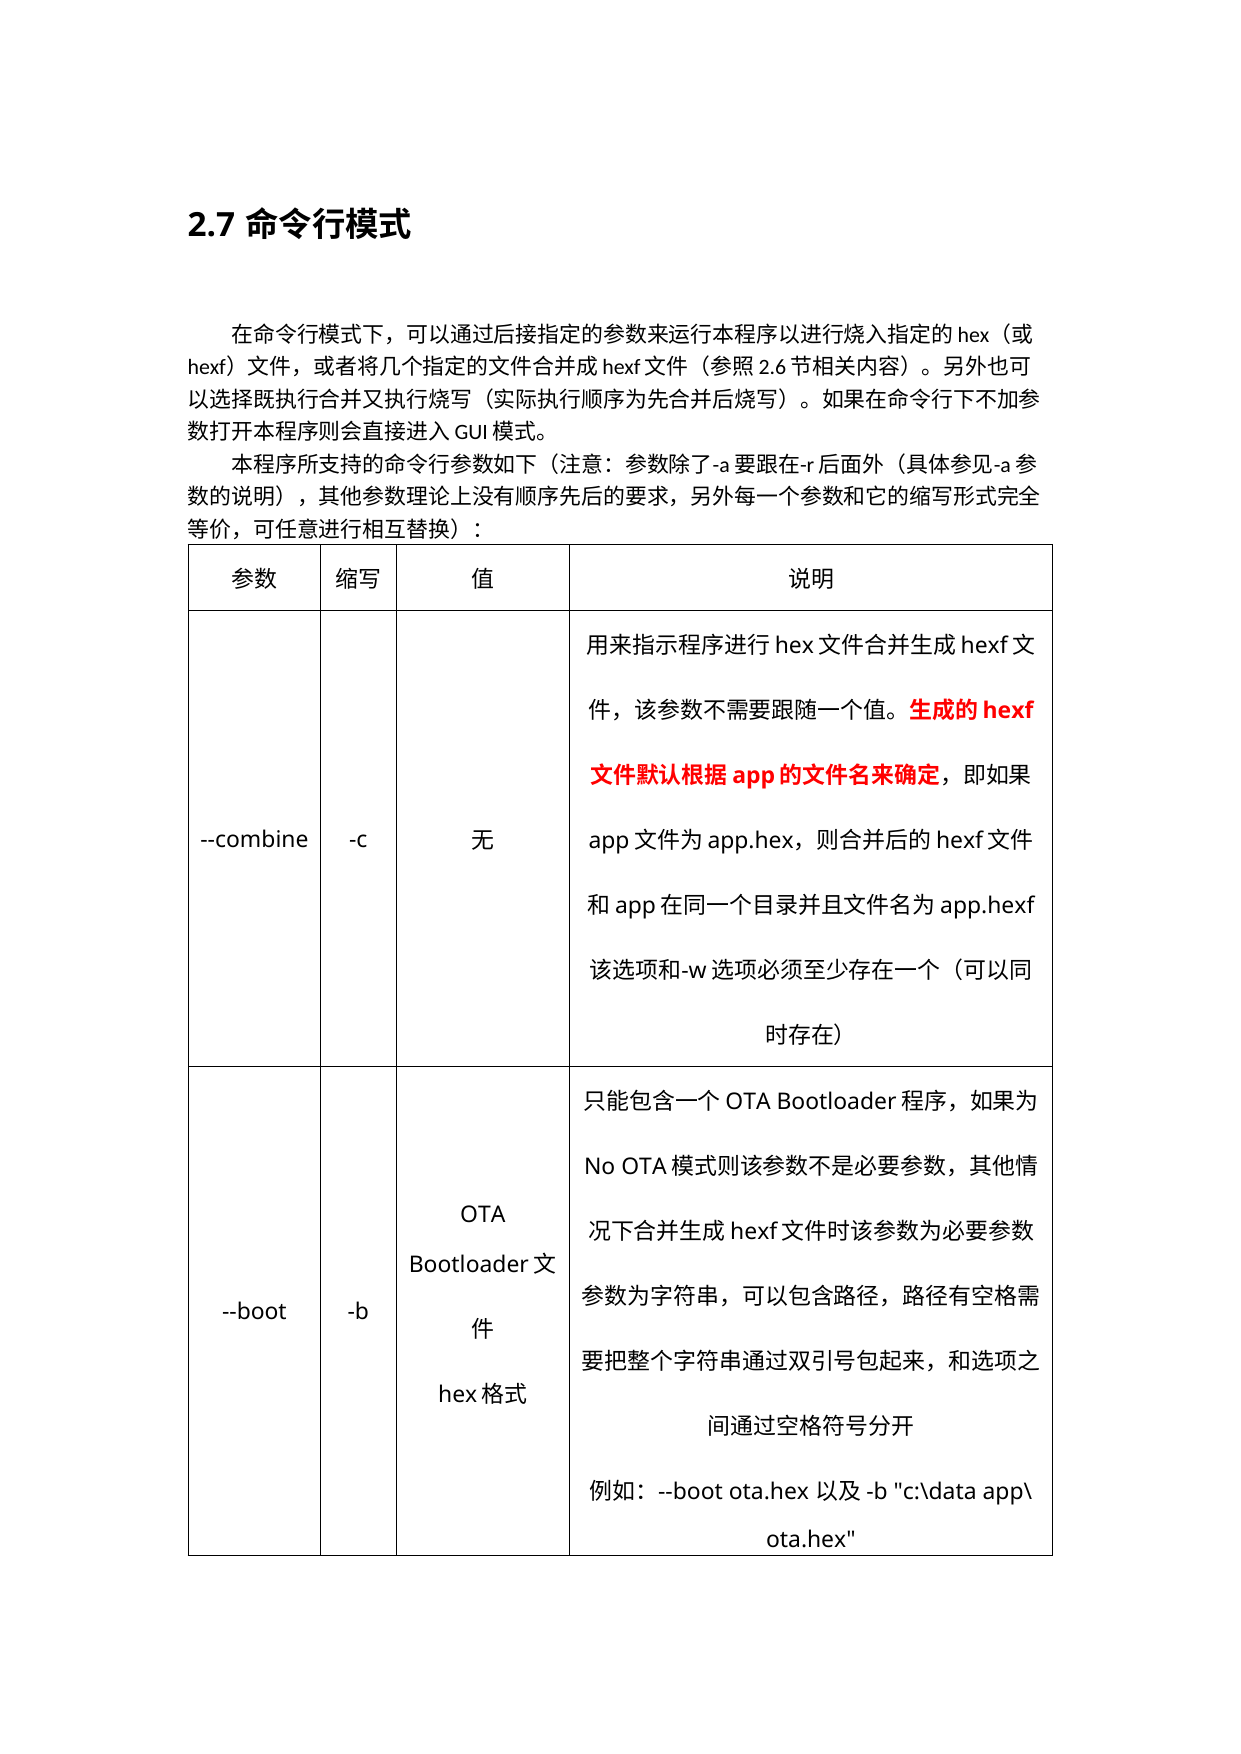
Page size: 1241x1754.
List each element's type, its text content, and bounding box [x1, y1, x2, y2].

table_header 缩写 [321, 545, 396, 610]
table_cell 只能包含一个OTA Bootloader程序，如果为No OTA模式则该参数不是必要参数，其他情况下合并生成hexf文件时该参数为必要参数 参数为字符串，可以包含路径，路径有空格需要把整个字符串通过双引号包起来，和选项之间通过空格符号分开 例如：--boot ota.hex 以及 -b "c:\data app\ota.hex" [570, 1067, 1052, 1554]
table_header 参数 [189, 545, 320, 610]
table_cell OTA Bootloader文件 hex格式 [397, 1067, 569, 1554]
table_cell --boot [189, 1067, 320, 1554]
subtitle 命令行模式 [187, 189, 1053, 254]
table_cell -b [321, 1067, 396, 1554]
text 在命令行模式下，可以通过后接指定的参数来运行本程序以进行烧入指定的hex（或hexf）文件，或者将几个指定的文件合并成hexf文件（参照2.6节相关内容）。另外也可以选择既执行合并又执行烧写（实际执行顺序为先合并后烧写）。如果在命令行下不加参数打开本程序则会直接进入GUI模式。 [187, 316, 1053, 446]
table_cell -c [321, 611, 396, 1066]
table_cell 无 [397, 611, 569, 1066]
table_header 说明 [570, 545, 1052, 610]
table_cell 用来指示程序进行hex文件合并生成hexf文件，该参数不需要跟随一个值。生成的hexf文件默认根据app的文件名来确定，即如果app文件为app.hex，则合并后的hexf文件和app在同一个目录并且文件名为app.hexf 该选项和-w选项必须至少存在一个（可以同时存在） [570, 611, 1052, 1066]
table_cell --combine [189, 611, 320, 1066]
table_header 值 [397, 545, 569, 610]
text 本程序所支持的命令行参数如下（注意：参数除了-a要跟在-r后面外（具体参见-a参数的说明），其他参数理论上没有顺序先后的要求，另外每一个参数和它的缩写形式完全等价，可任意进行相互替换）： [187, 446, 1053, 544]
